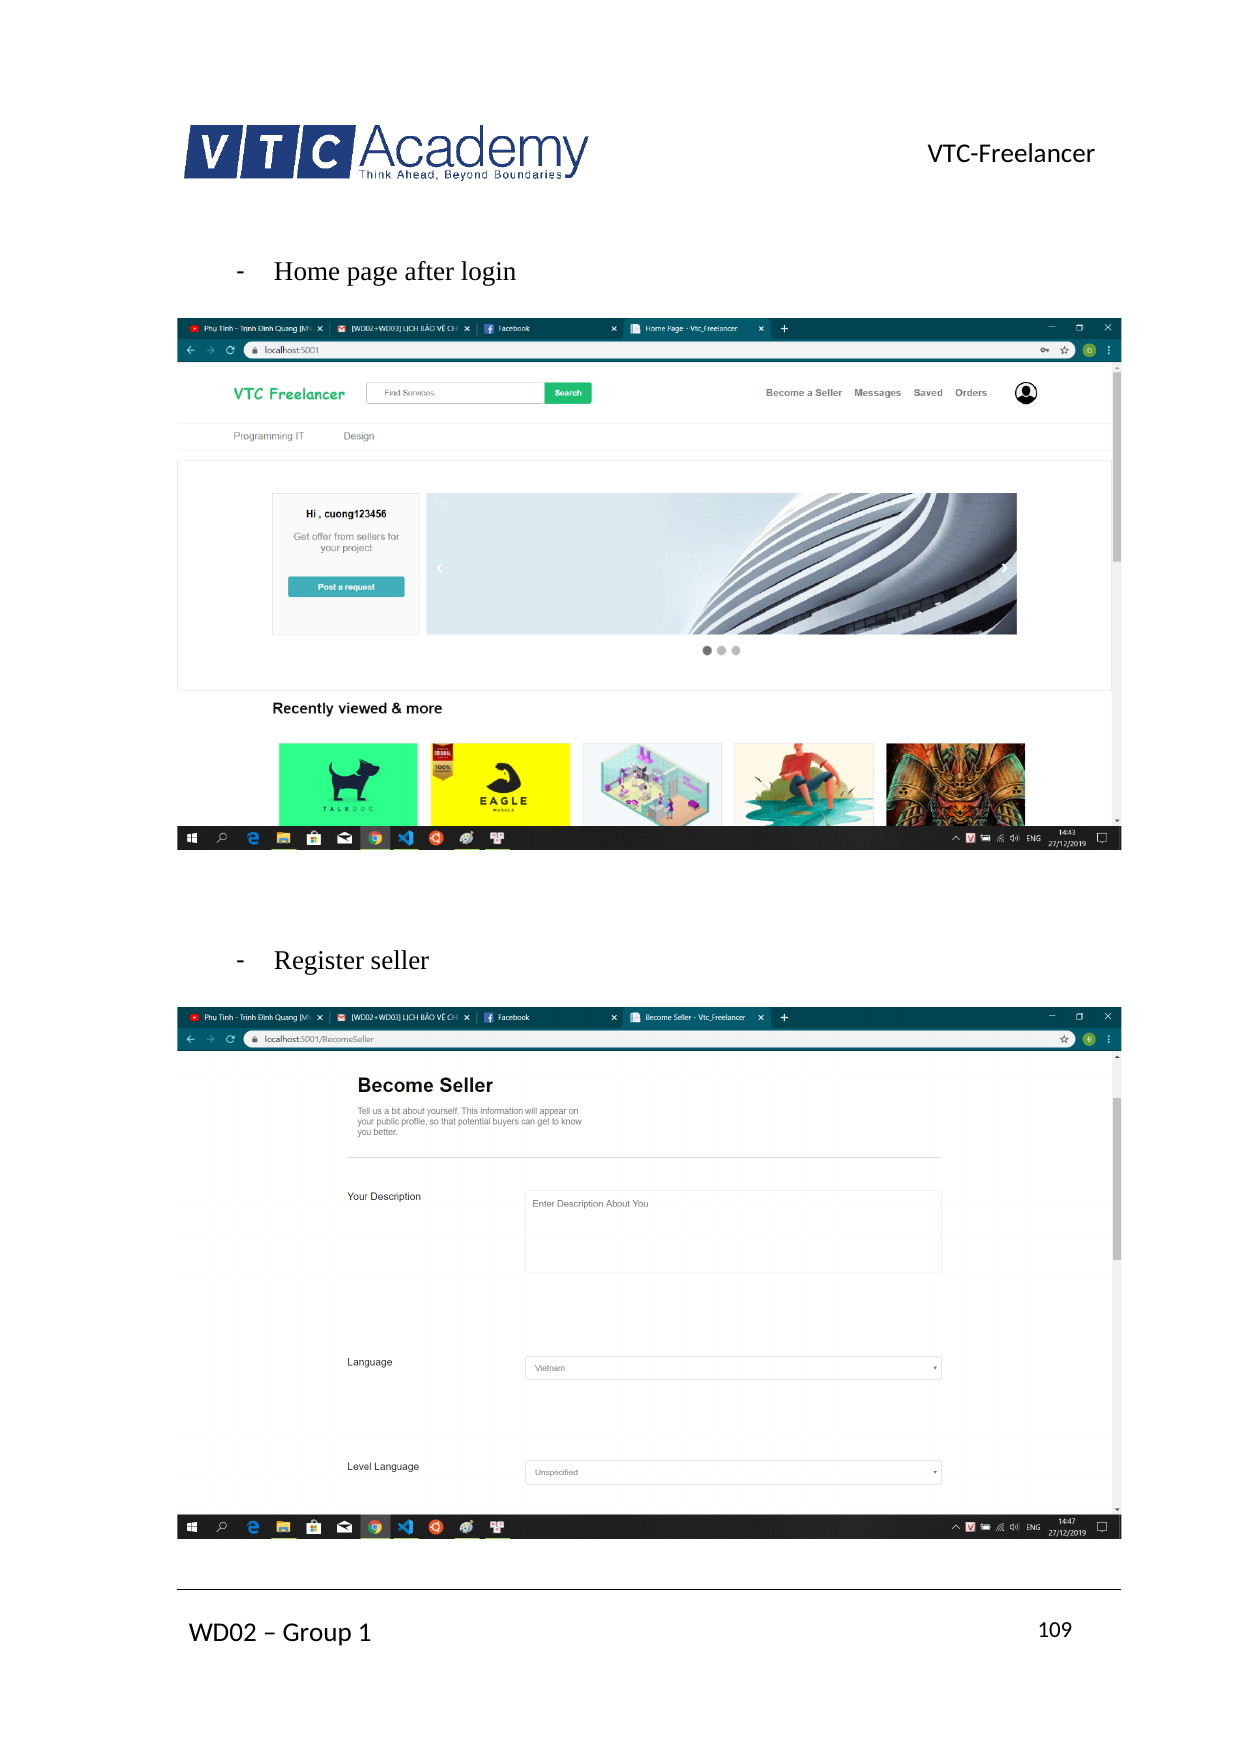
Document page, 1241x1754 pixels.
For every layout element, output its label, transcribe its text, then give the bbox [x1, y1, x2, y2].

picture [169, 112, 603, 193]
picture [177, 318, 1122, 850]
picture [177, 1007, 1122, 1539]
list Home page after login [236, 254, 1122, 287]
list Register seller [236, 943, 1122, 976]
